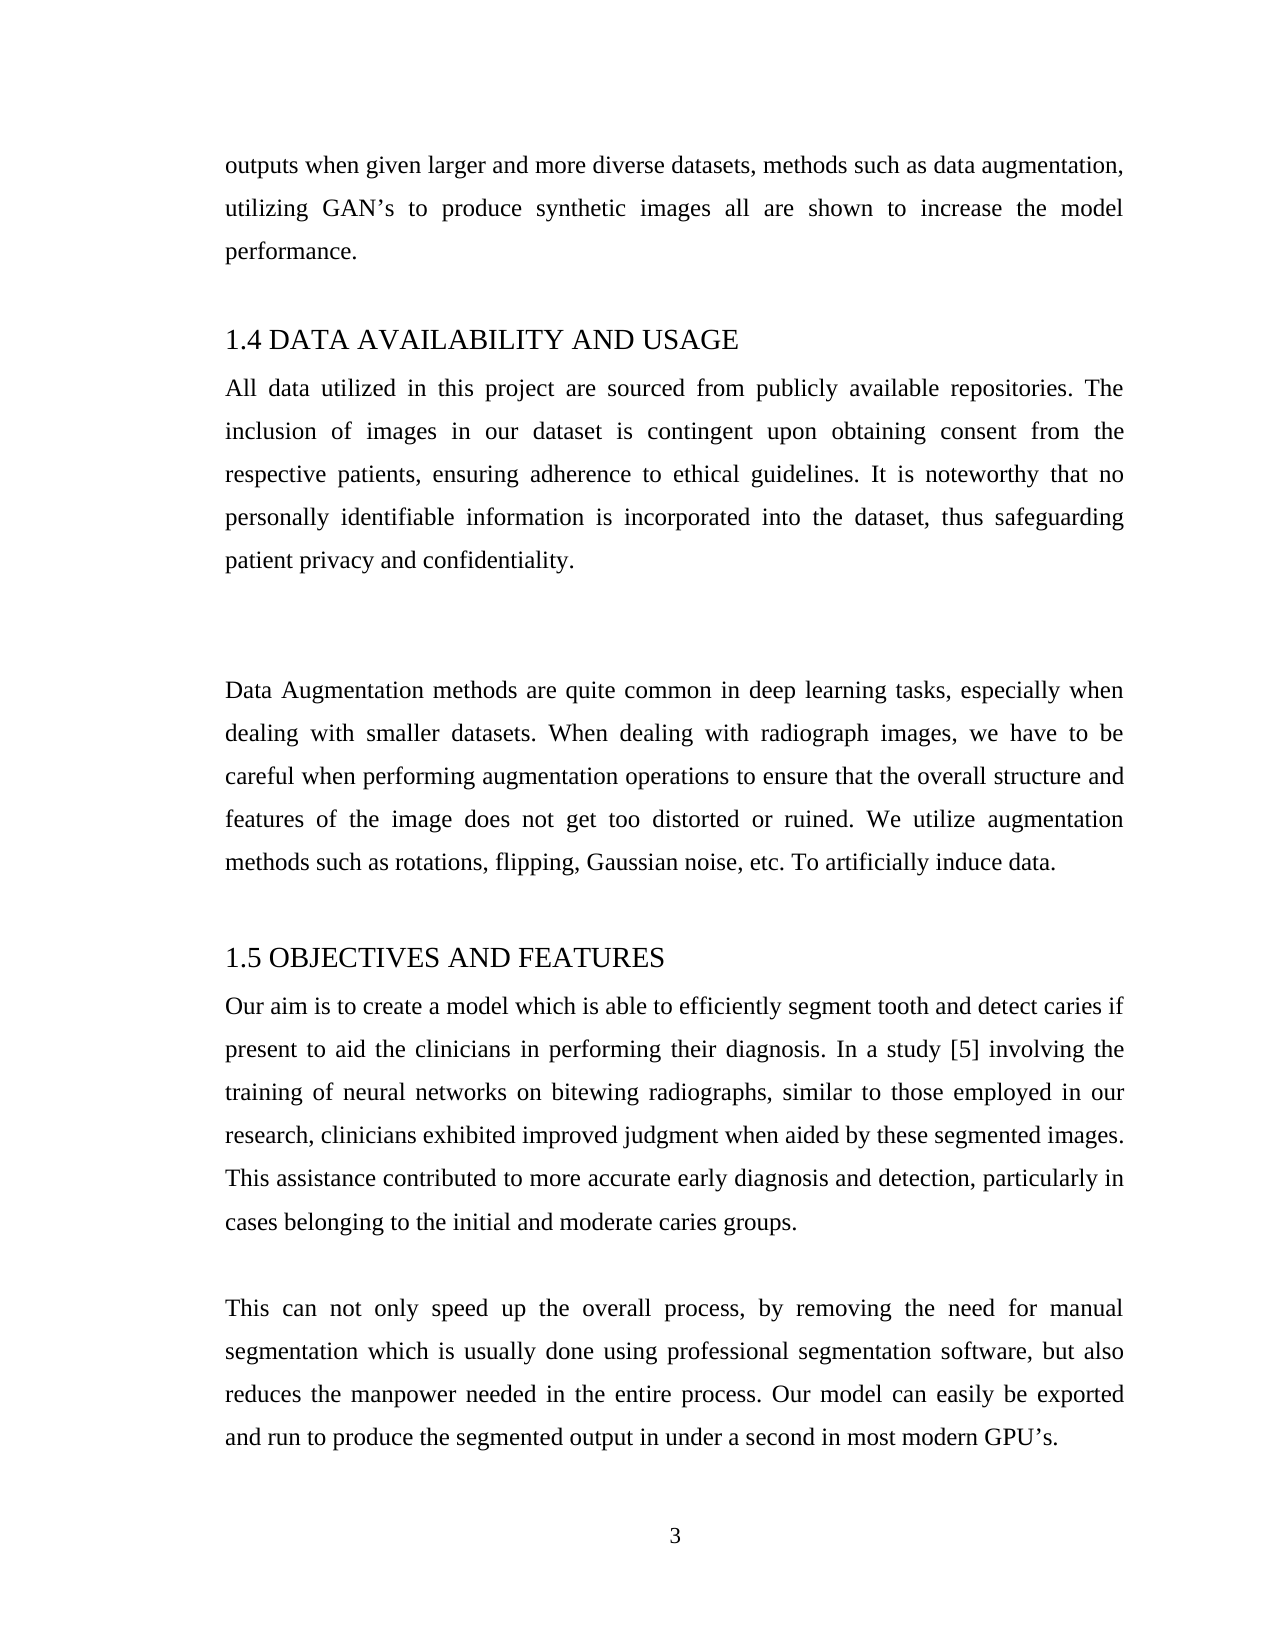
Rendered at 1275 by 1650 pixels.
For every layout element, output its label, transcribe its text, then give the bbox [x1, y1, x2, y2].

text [225, 150, 1125, 265]
text 1.5 OBJECTIVES AND FEATURES [225, 941, 1125, 974]
text 1.4 DATA AVAILABILITY AND USAGE [225, 322, 1125, 356]
text Our aim is to create a model which is able to efficiently segment tooth and detect caries if present to aid the clinicians in performing their diagnosis. In a study [5] involving the training of neural networks on bitewing radiographs, similar to those employed in our research, clinicians exhibited improved judgment when aided by these segmented images. This assistance contributed to more accurate early diagnosis and detection, particularly in cases belonging to the initial and moderate caries groups. [225, 991, 1125, 1235]
text This can not only speed up the overall process, by removing the need for manual segmentation which is usually done using professional segmentation software, but also reduces the manpower needed in the entire process. Our model can easily be exported and run to produce the segmented output in under a second in most modern GPU’s. [225, 1293, 1125, 1451]
text Data Augmentation methods are quite common in deep learning tasks, especially when dealing with smaller datasets. When dealing with radiograph images, we have to be careful when performing augmentation operations to ensure that the overall structure and features of the image does not get too distorted or ruined. We utilize augmentation methods such as rotations, flipping, Gaussian noise, etc. To artificially induce data. [225, 675, 1125, 876]
text All data utilized in this project are sourced from publicly available repositories. The inclusion of images in our dataset is contingent upon obtaining consent from the respective patients, ensuring adherence to ethical guidelines. It is noteworthy that no personally identifiable information is incorporated into the dataset, thus safeguarding patient privacy and confidentiality. [225, 373, 1125, 574]
